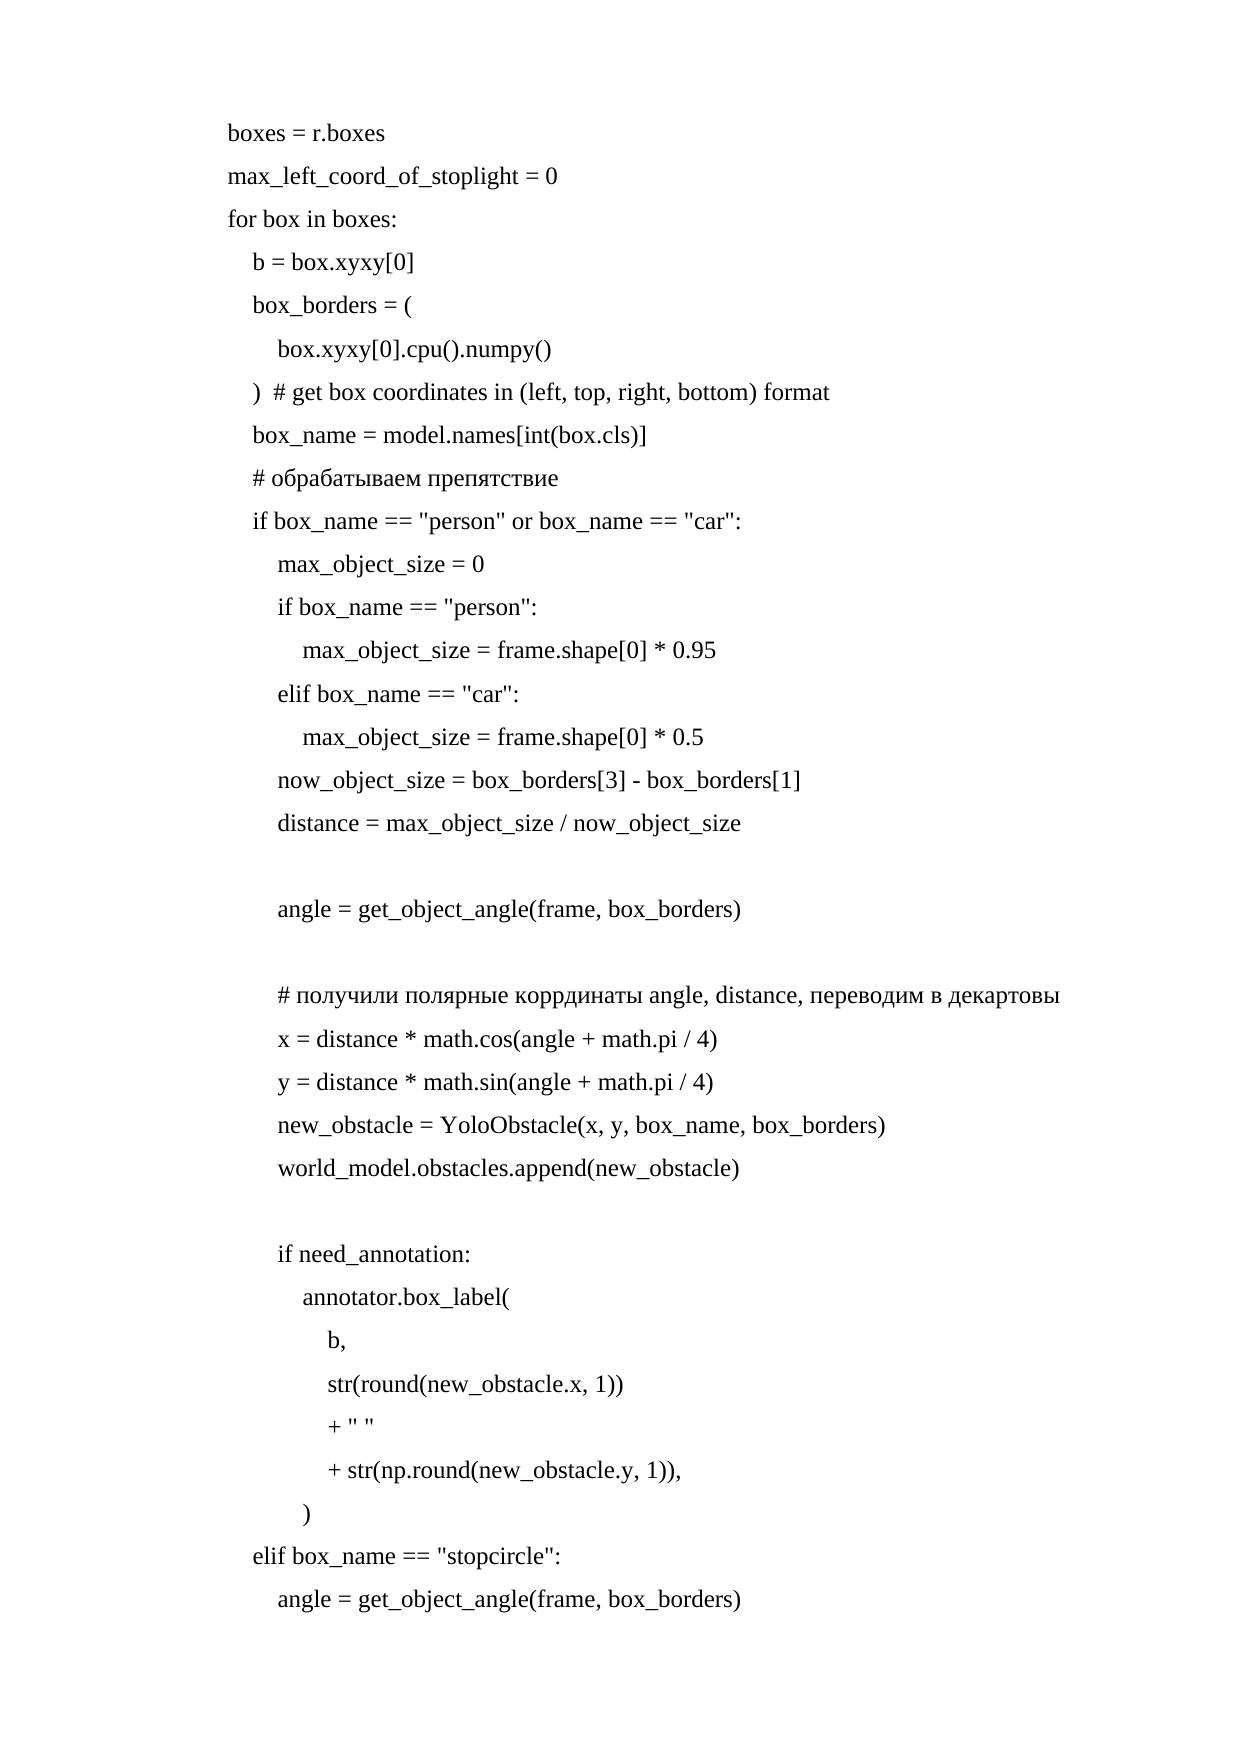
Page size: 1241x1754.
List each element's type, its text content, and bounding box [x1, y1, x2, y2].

text boxes = r.boxes [177, 118, 1152, 147]
text world_model.obstacles.append(new_obstacle) [177, 1153, 1152, 1182]
text distance = max_object_size / now_object_size [177, 808, 1152, 837]
text x = distance * math.cos(angle + math.pi / 4) [177, 1024, 1152, 1052]
text b = box.xyxy[0] [177, 247, 1152, 276]
text max_object_size = frame.shape[0] * 0.95 [177, 636, 1152, 664]
text max_object_size = 0 [177, 549, 1152, 578]
text angle = get_object_angle(frame, box_borders) [177, 894, 1152, 923]
text # обрабатываем препятствие [177, 463, 1152, 492]
text box_borders = ( [177, 291, 1152, 319]
text annotator.box_label( [177, 1282, 1152, 1311]
text elif box_name == "car": [177, 679, 1152, 707]
text b, [177, 1326, 1152, 1354]
text if box_name == "person" or box_name == "car": [177, 506, 1152, 535]
text + " " [177, 1412, 1152, 1441]
text str(round(new_obstacle.x, 1)) [177, 1369, 1152, 1397]
text if box_name == "person": [177, 592, 1152, 621]
text y = distance * math.sin(angle + math.pi / 4) [177, 1067, 1152, 1096]
text now_object_size = box_borders[3] - box_borders[1] [177, 765, 1152, 794]
text max_object_size = frame.shape[0] * 0.5 [177, 722, 1152, 751]
text box.xyxy[0].cpu().numpy() [177, 334, 1152, 362]
text elif box_name == "stopcircle": [177, 1541, 1152, 1570]
text ) [177, 1498, 1152, 1527]
text # получили полярные коррдинаты angle, distance, переводим в декартовы [177, 981, 1152, 1009]
text if need_annotation: [177, 1239, 1152, 1268]
text angle = get_object_angle(frame, box_borders) [177, 1584, 1152, 1613]
text new_obstacle = YoloObstacle(x, y, box_name, box_borders) [177, 1110, 1152, 1139]
text for box in boxes: [177, 204, 1152, 233]
text box_name = model.names[int(box.cls)] [177, 420, 1152, 449]
text ) # get box coordinates in (left, top, right, bottom) format [177, 377, 1152, 406]
text max_left_coord_of_stoplight = 0 [177, 161, 1152, 190]
text + str(np.round(new_obstacle.y, 1)), [177, 1455, 1152, 1484]
